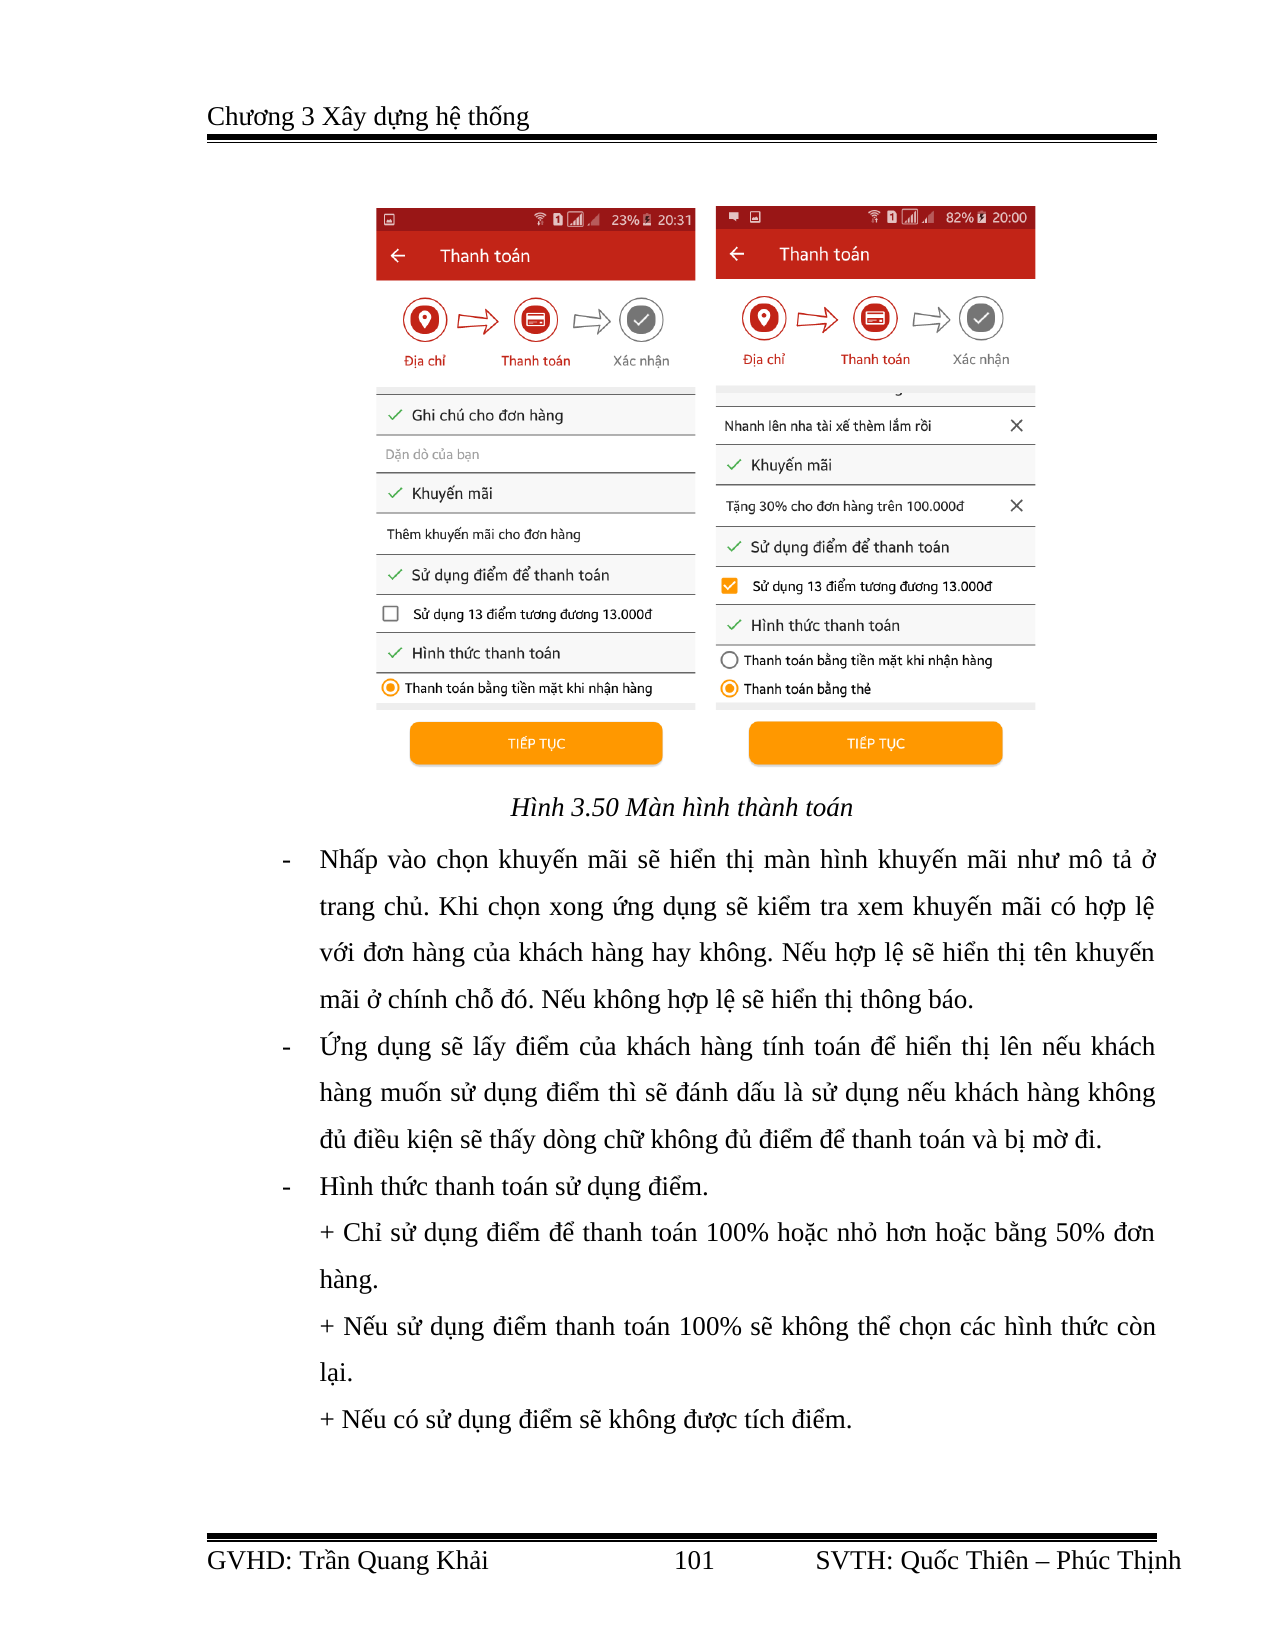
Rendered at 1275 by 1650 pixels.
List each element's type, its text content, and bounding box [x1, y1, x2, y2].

list Ứng dụng sẽ lấy điểm của khách hàng tính toán để hiển thị lên nếu khách hàng muốn sử dụng điểm thì sẽ đánh dấu là sử dụng nếu khách hàng không đủ điều kiện sẽ thấy dòng chữ không đủ điểm để thanh toán và bị mờ đi. [282, 1030, 1157, 1154]
list + Chỉ sử dụng điểm để thanh toán 100% hoặc nhỏ hơn hoặc bằng 50% đơn hàng. [319, 1216, 1157, 1294]
list + Nếu sử dụng điểm thanh toán 100% sẽ không thể chọn các hình thức còn lại. [319, 1310, 1157, 1388]
list + Nếu có sử dụng điểm sẽ không được tích điểm. [319, 1403, 1157, 1434]
list Hình thức thanh toán sử dụng điểm. [282, 1170, 1157, 1201]
list Nhấp vào chọn khuyến mãi sẽ hiển thị màn hình khuyến mãi như mô tả ở trang chủ. Khi chọn xong ứng dụng sẽ kiểm tra xem khuyến mãi có hợp lệ với đơn hàng của khách hàng hay không. Nếu hợp lệ sẽ hiển thị tên khuyến mãi ở chính chỗ đó. Nếu không hợp lệ sẽ hiển thị thông báo. [282, 843, 1157, 1014]
picture [376, 208, 696, 776]
picture [715, 206, 1036, 776]
